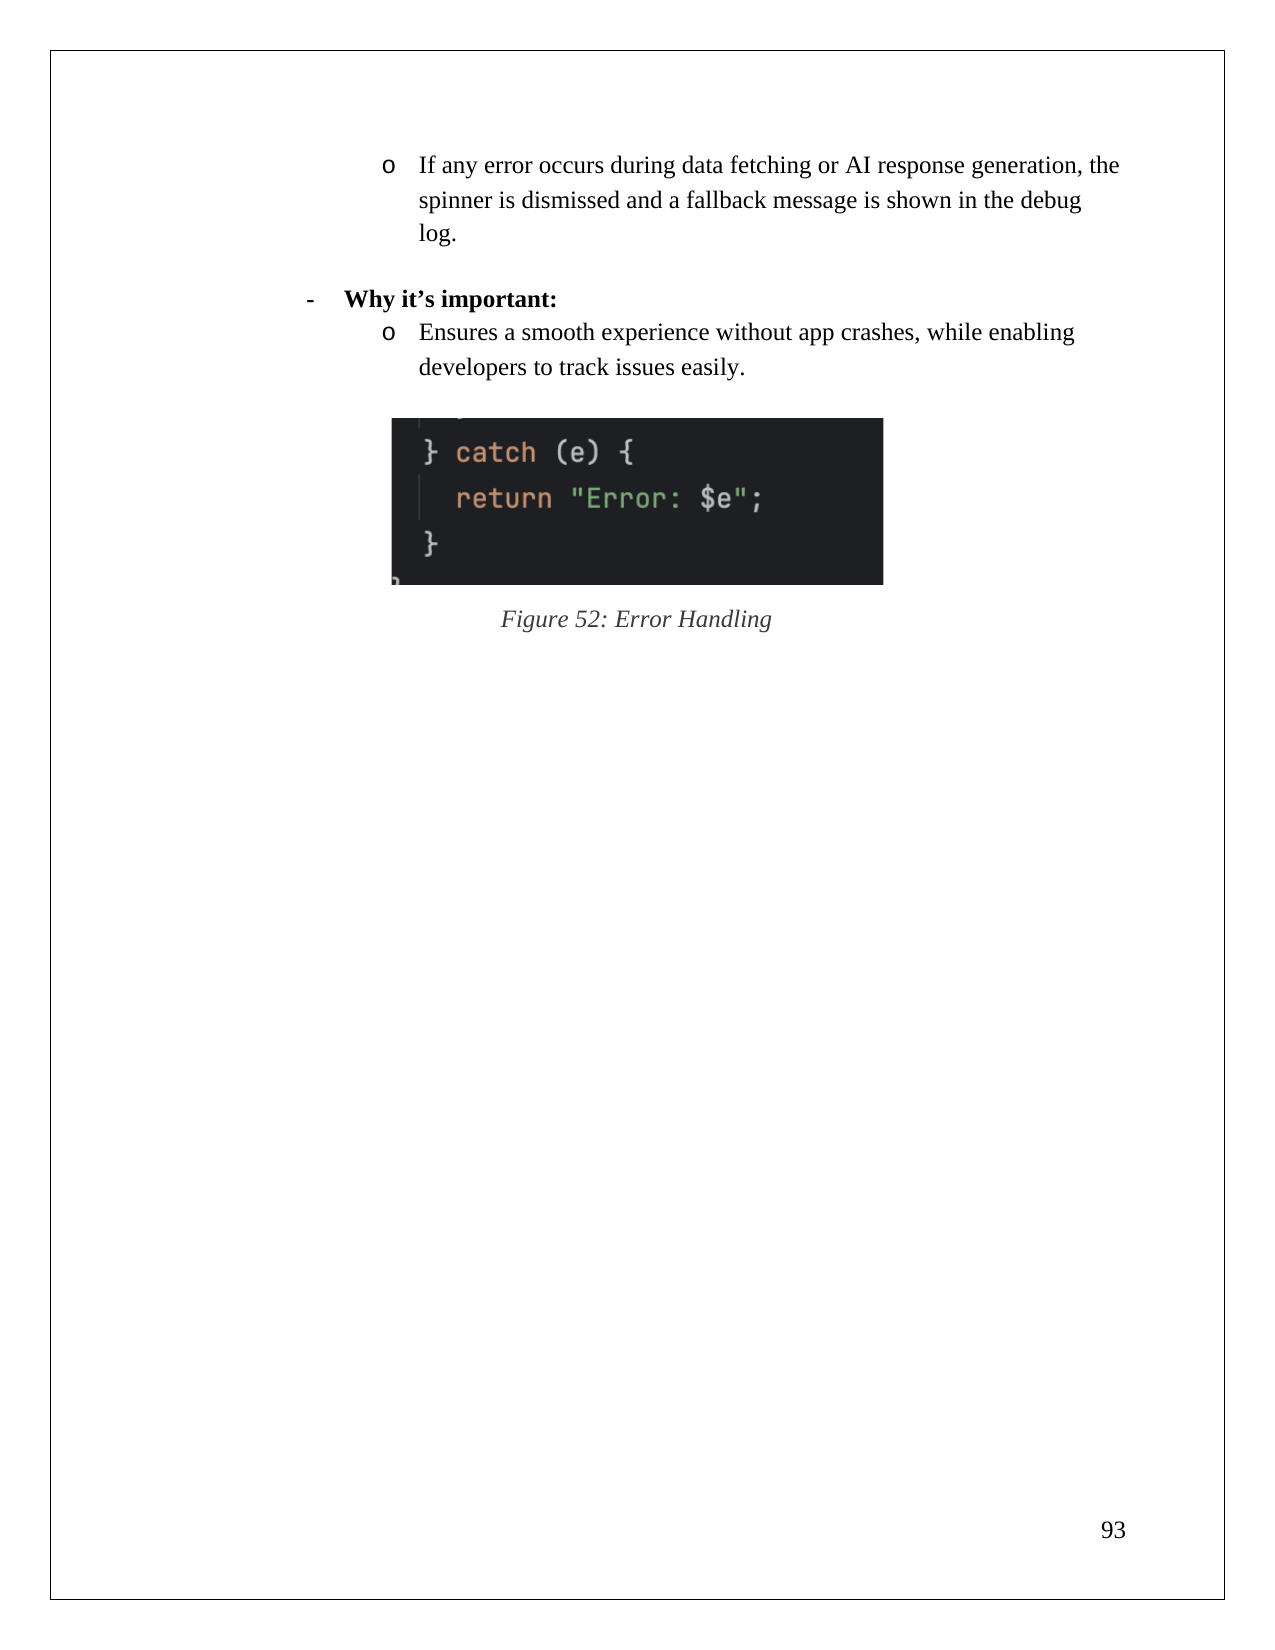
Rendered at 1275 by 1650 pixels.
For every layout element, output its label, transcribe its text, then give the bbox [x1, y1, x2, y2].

picture [391, 418, 884, 585]
list Why it’s important: [306, 284, 1125, 313]
list If any error occurs during data fetching or AI response generation, the spinner is dismissed and a fallback message is shown in the debug log. [381, 150, 1125, 247]
list Ensures a smooth experience without app crashes, while enabling developers to track issues easily. [381, 317, 1125, 381]
text Figure 52: Error Handling [150, 604, 1125, 633]
